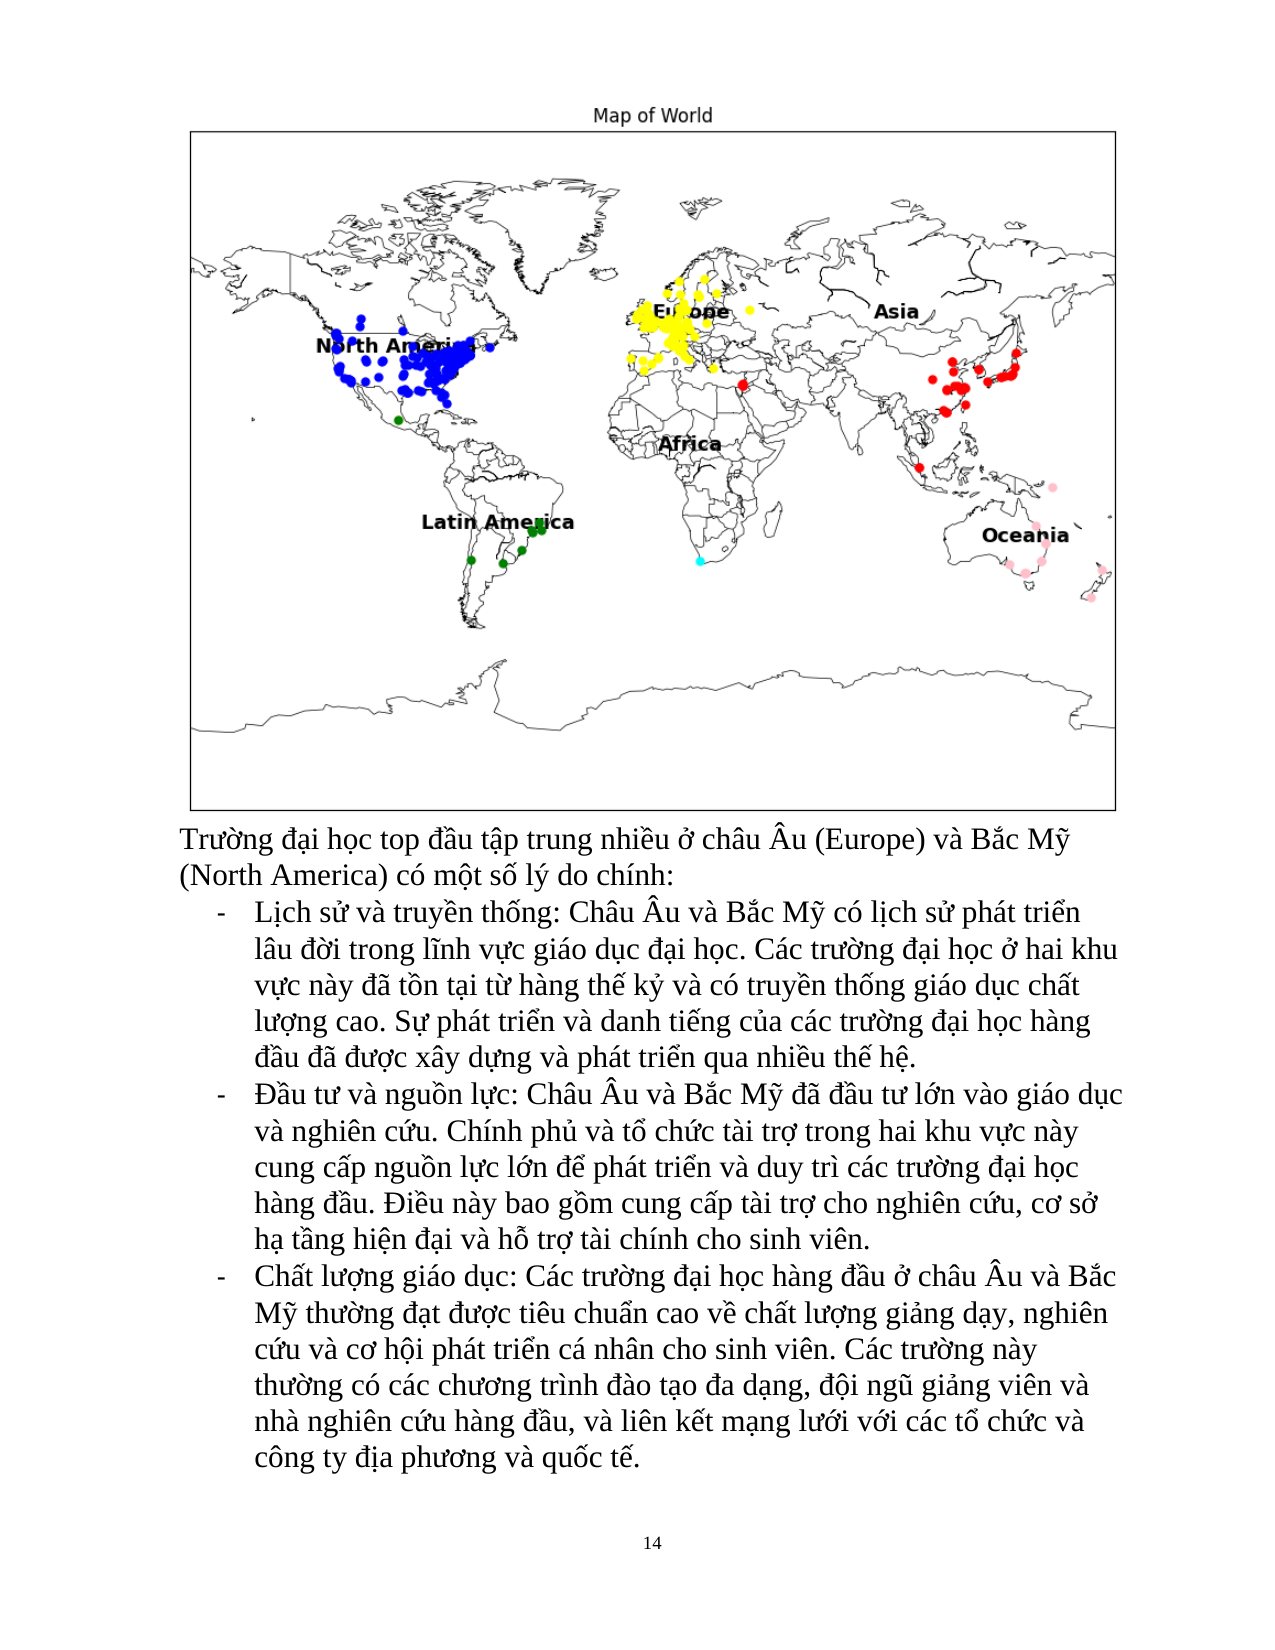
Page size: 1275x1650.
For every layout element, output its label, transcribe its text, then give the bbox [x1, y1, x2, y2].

picture [179, 96, 1125, 821]
text Trường đại học top đầu tập trung nhiều ở châu Âu (Europe) và Bắc Mỹ (North America) có một số lý do chính: [179, 821, 1125, 892]
list Lịch sử và truyền thống: Châu Âu và Bắc Mỹ có lịch sử phát triển lâu đời trong lĩnh vực giáo dục đại học. Các trường đại học ở hai khu vực này đã tồn tại từ hàng thế kỷ và có truyền thống giáo dục chất lượng cao. Sự phát triển và danh tiếng của các trường đại học hàng đầu đã được xây dựng và phát triển qua nhiều thế hệ. [217, 892, 1125, 1074]
list Đầu tư và nguồn lực: Châu Âu và Bắc Mỹ đã đầu tư lớn vào giáo dục và nghiên cứu. Chính phủ và tổ chức tài trợ trong hai khu vực này cung cấp nguồn lực lớn để phát triển và duy trì các trường đại học hàng đầu. Điều này bao gồm cung cấp tài trợ cho nghiên cứu, cơ sở hạ tầng hiện đại và hỗ trợ tài chính cho sinh viên. [217, 1074, 1125, 1256]
list Chất lượng giáo dục: Các trường đại học hàng đầu ở châu Âu và Bắc Mỹ thường đạt được tiêu chuẩn cao về chất lượng giảng dạy, nghiên cứu và cơ hội phát triển cá nhân cho sinh viên. Các trường này thường có các chương trình đào tạo đa dạng, đội ngũ giảng viên và nhà nghiên cứu hàng đầu, và liên kết mạng lưới với các tổ chức và công ty địa phương và quốc tế. [217, 1256, 1125, 1474]
